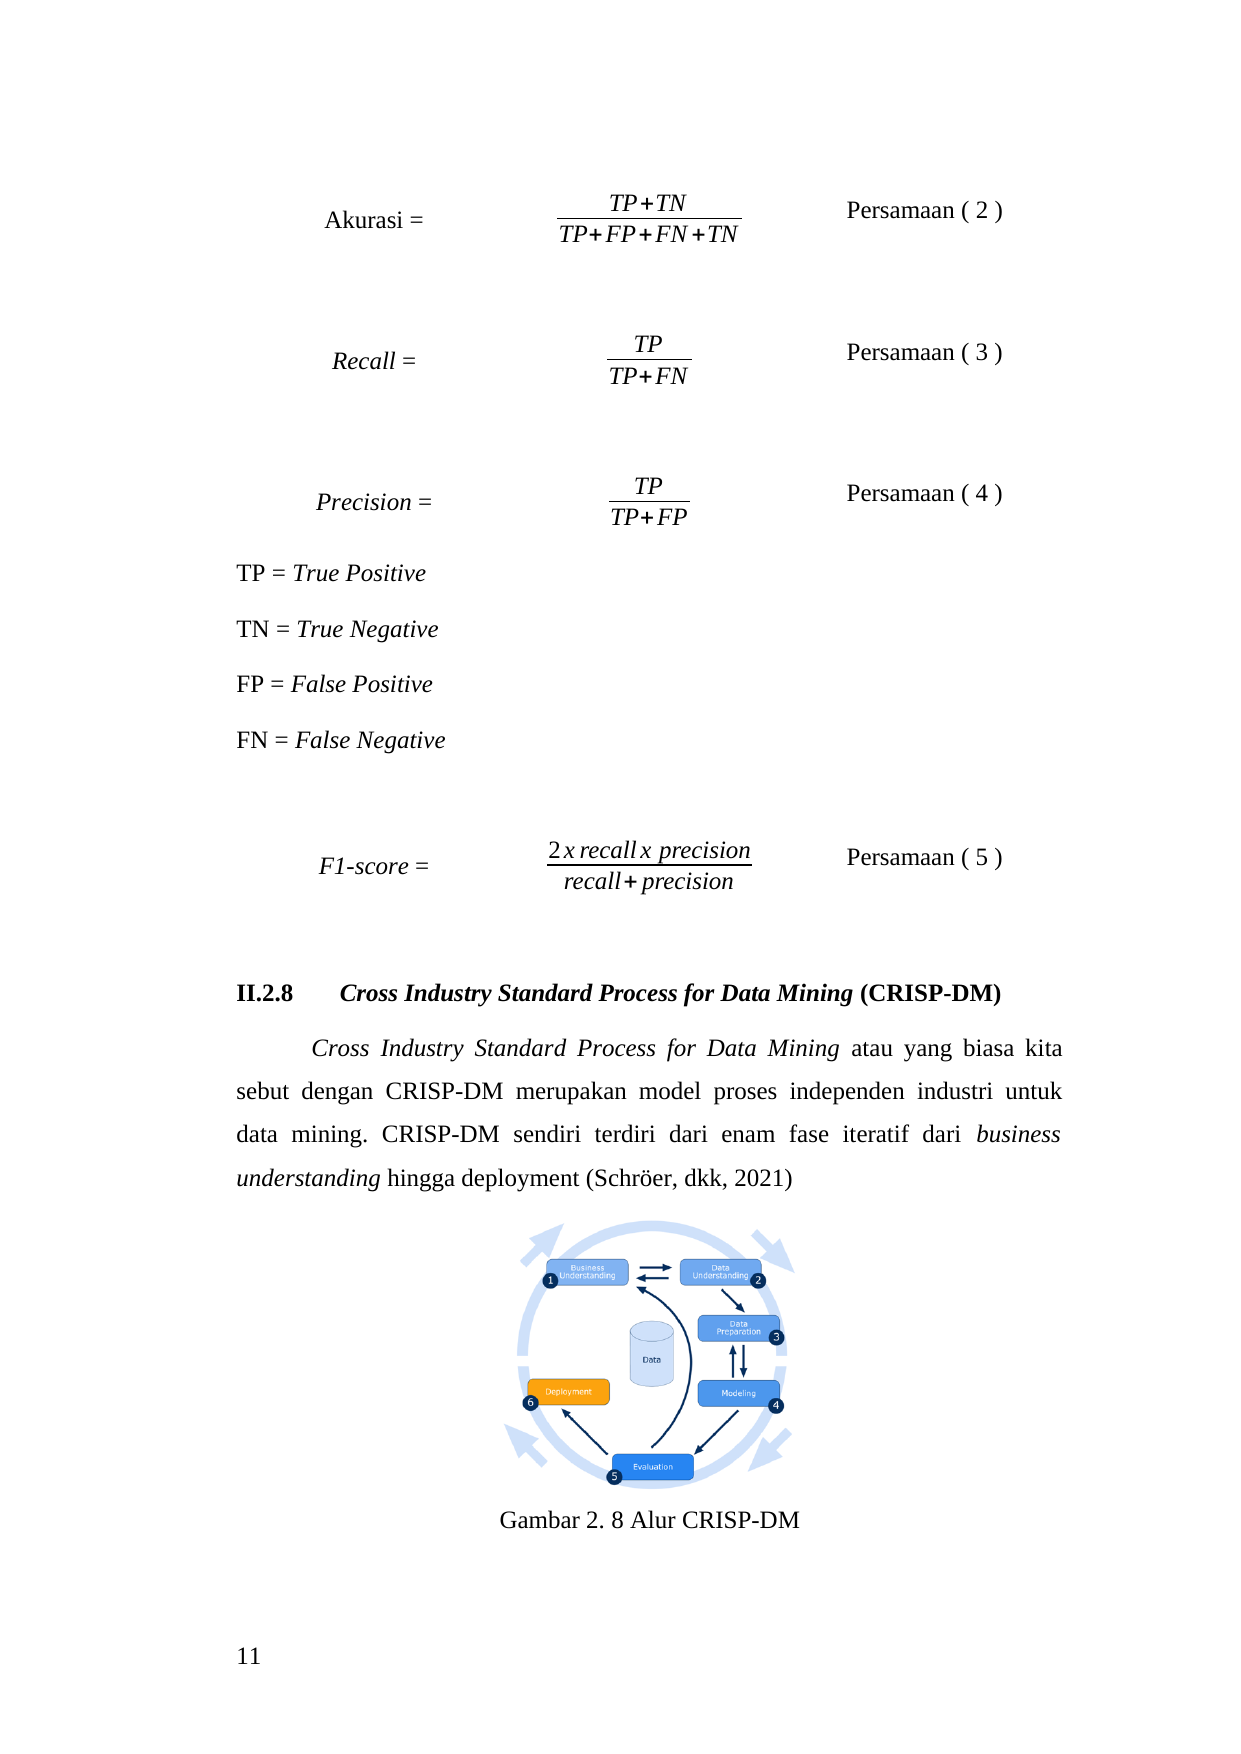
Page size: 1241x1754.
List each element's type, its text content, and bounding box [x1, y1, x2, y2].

table_header Precision = [236, 460, 511, 546]
text Gambar 2. 8 Alur CRISP-DM [236, 1505, 1063, 1534]
table_header F1-score = [236, 824, 511, 909]
text TP = True Positive [236, 558, 1063, 587]
text FN = False Negative [236, 725, 1063, 754]
text Cross Industry Standard Process for Data Mining atau yang biasa kita sebut dengan CRISP-DM merupakan model proses independen industri untuk data mining. CRISP-DM sendiri terdiri dari enam fase iteratif dari business understanding hingga deployment [236, 1033, 1063, 1191]
table_header Persamaan ( 5 ) [787, 824, 1062, 909]
table_header Persamaan ( 2 ) [787, 177, 1062, 263]
table_header [511, 824, 787, 909]
text TN = True Negative [236, 614, 1063, 642]
subtitle Cross Industry Standard Process for Data Mining (CRISP-DM) [236, 978, 1063, 1006]
table_header Persamaan ( 3 ) [787, 319, 1062, 404]
table_header Recall = [236, 319, 511, 404]
table_header Persamaan ( 4 ) [787, 460, 1062, 546]
table_header [511, 460, 787, 546]
table_header Akurasi = [236, 177, 511, 263]
text FP = False Positive [236, 669, 1063, 698]
table_header [511, 177, 787, 263]
table_header [511, 319, 787, 404]
picture [502, 1218, 798, 1491]
